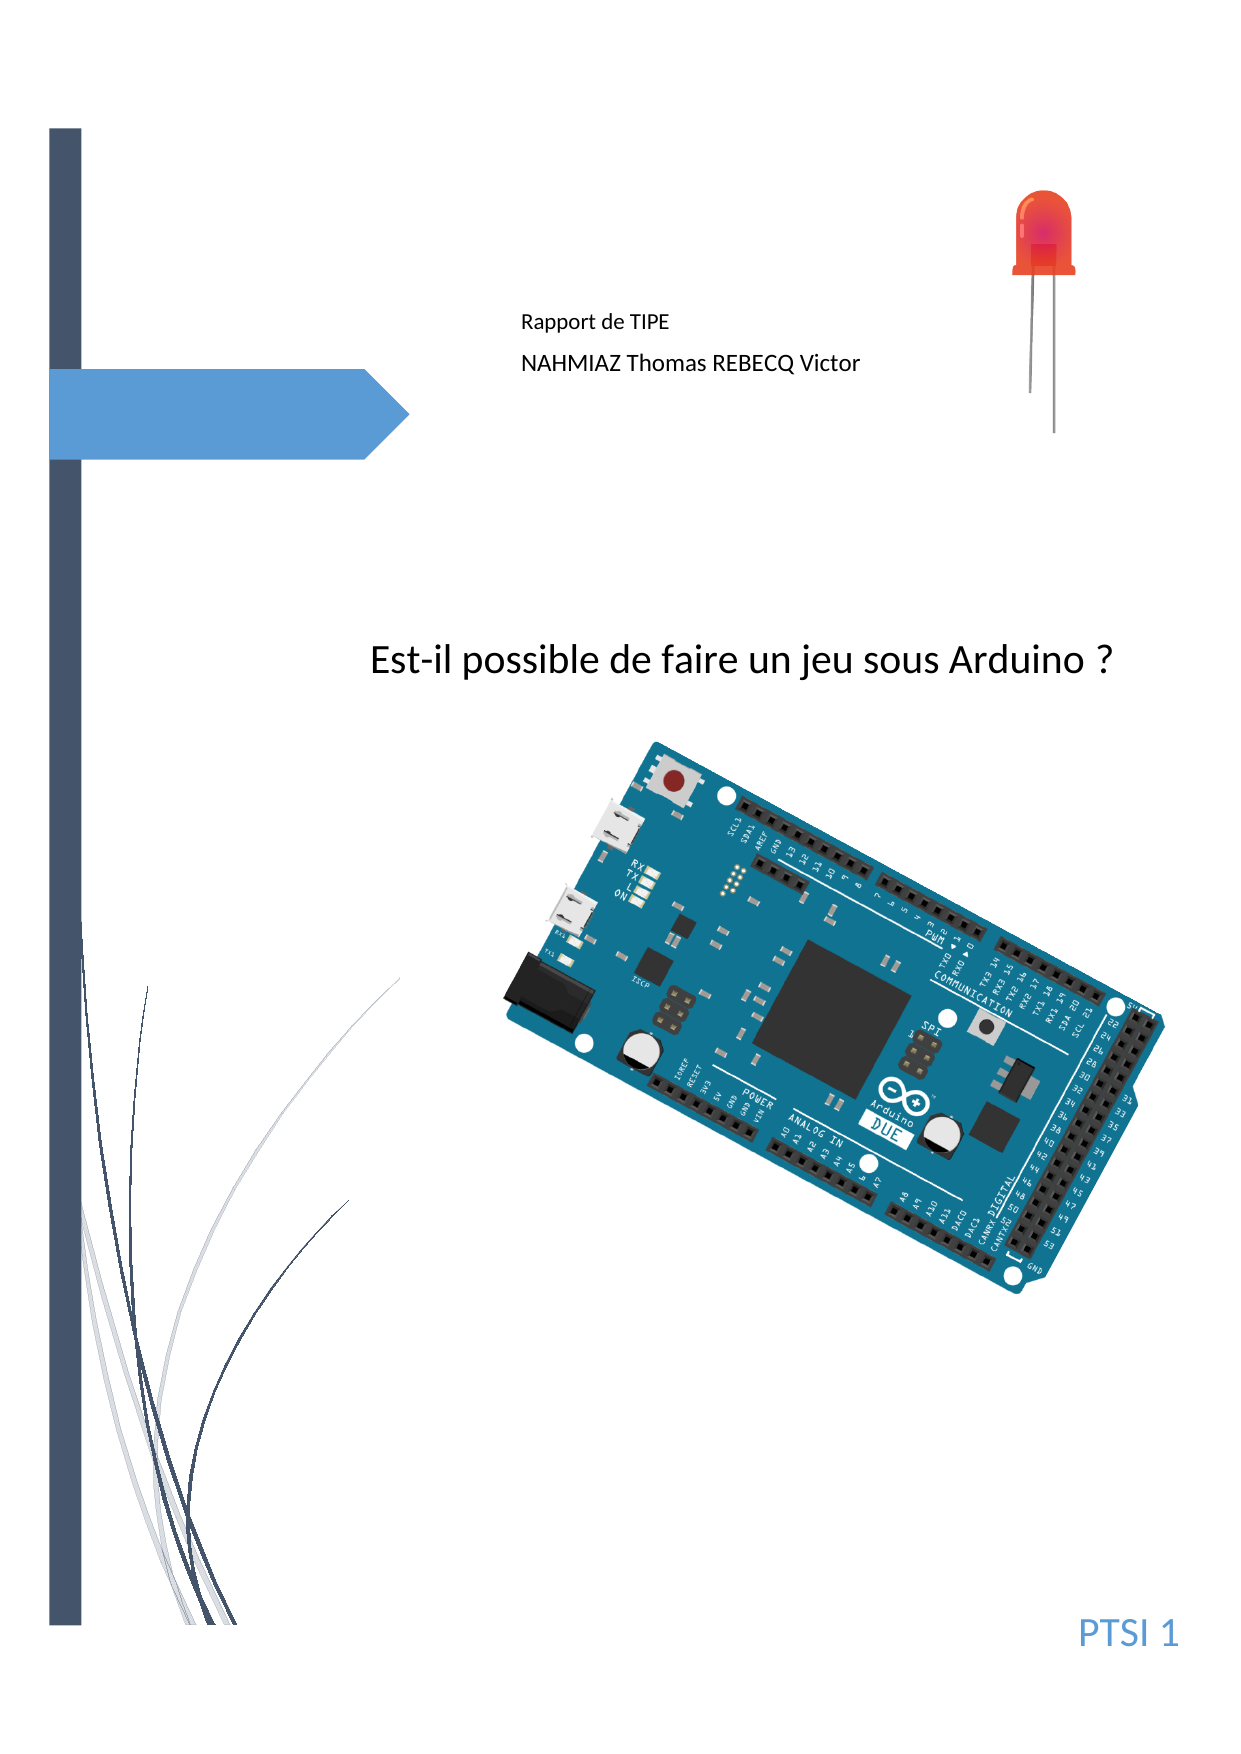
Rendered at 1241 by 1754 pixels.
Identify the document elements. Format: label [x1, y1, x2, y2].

picture [494, 735, 1181, 1306]
picture [850, 153, 1235, 475]
